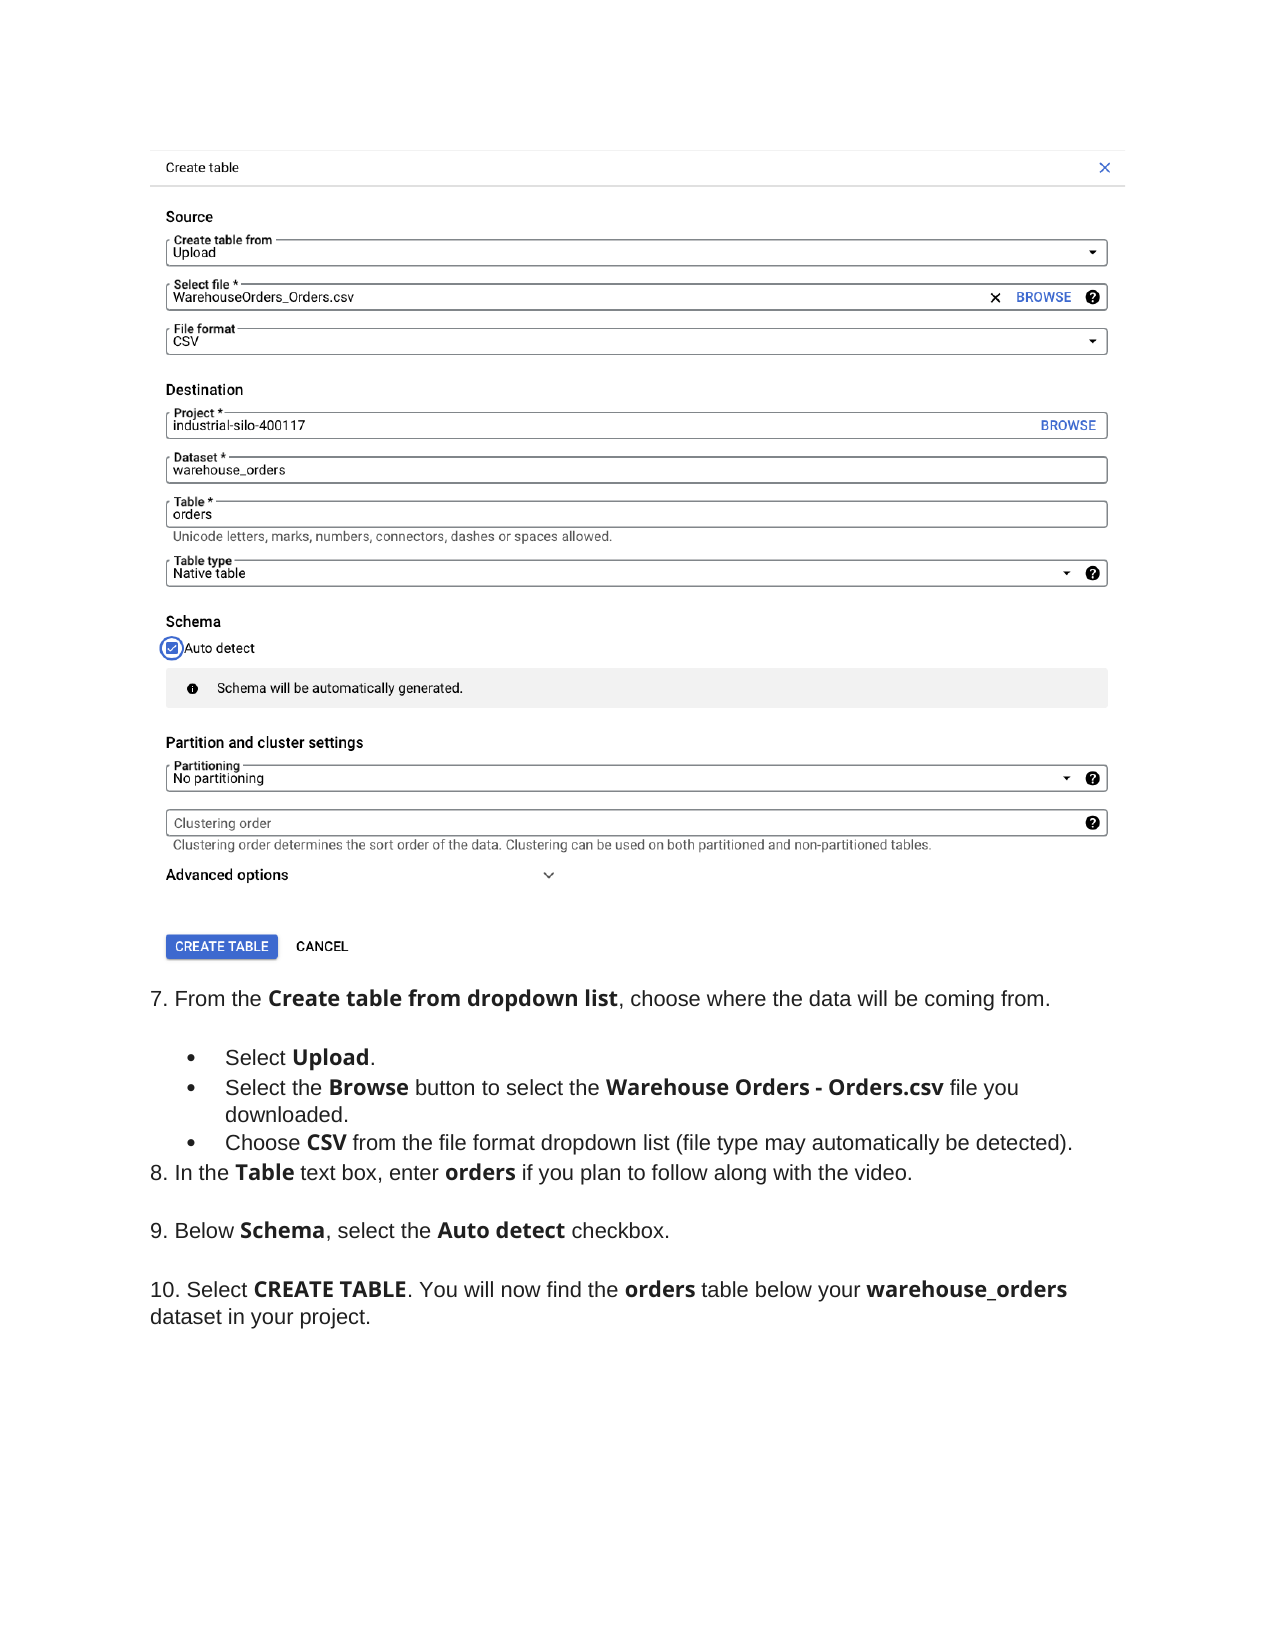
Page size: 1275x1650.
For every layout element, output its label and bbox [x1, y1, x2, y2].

picture [150, 150, 1125, 983]
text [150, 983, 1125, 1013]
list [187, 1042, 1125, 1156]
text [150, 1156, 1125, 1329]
